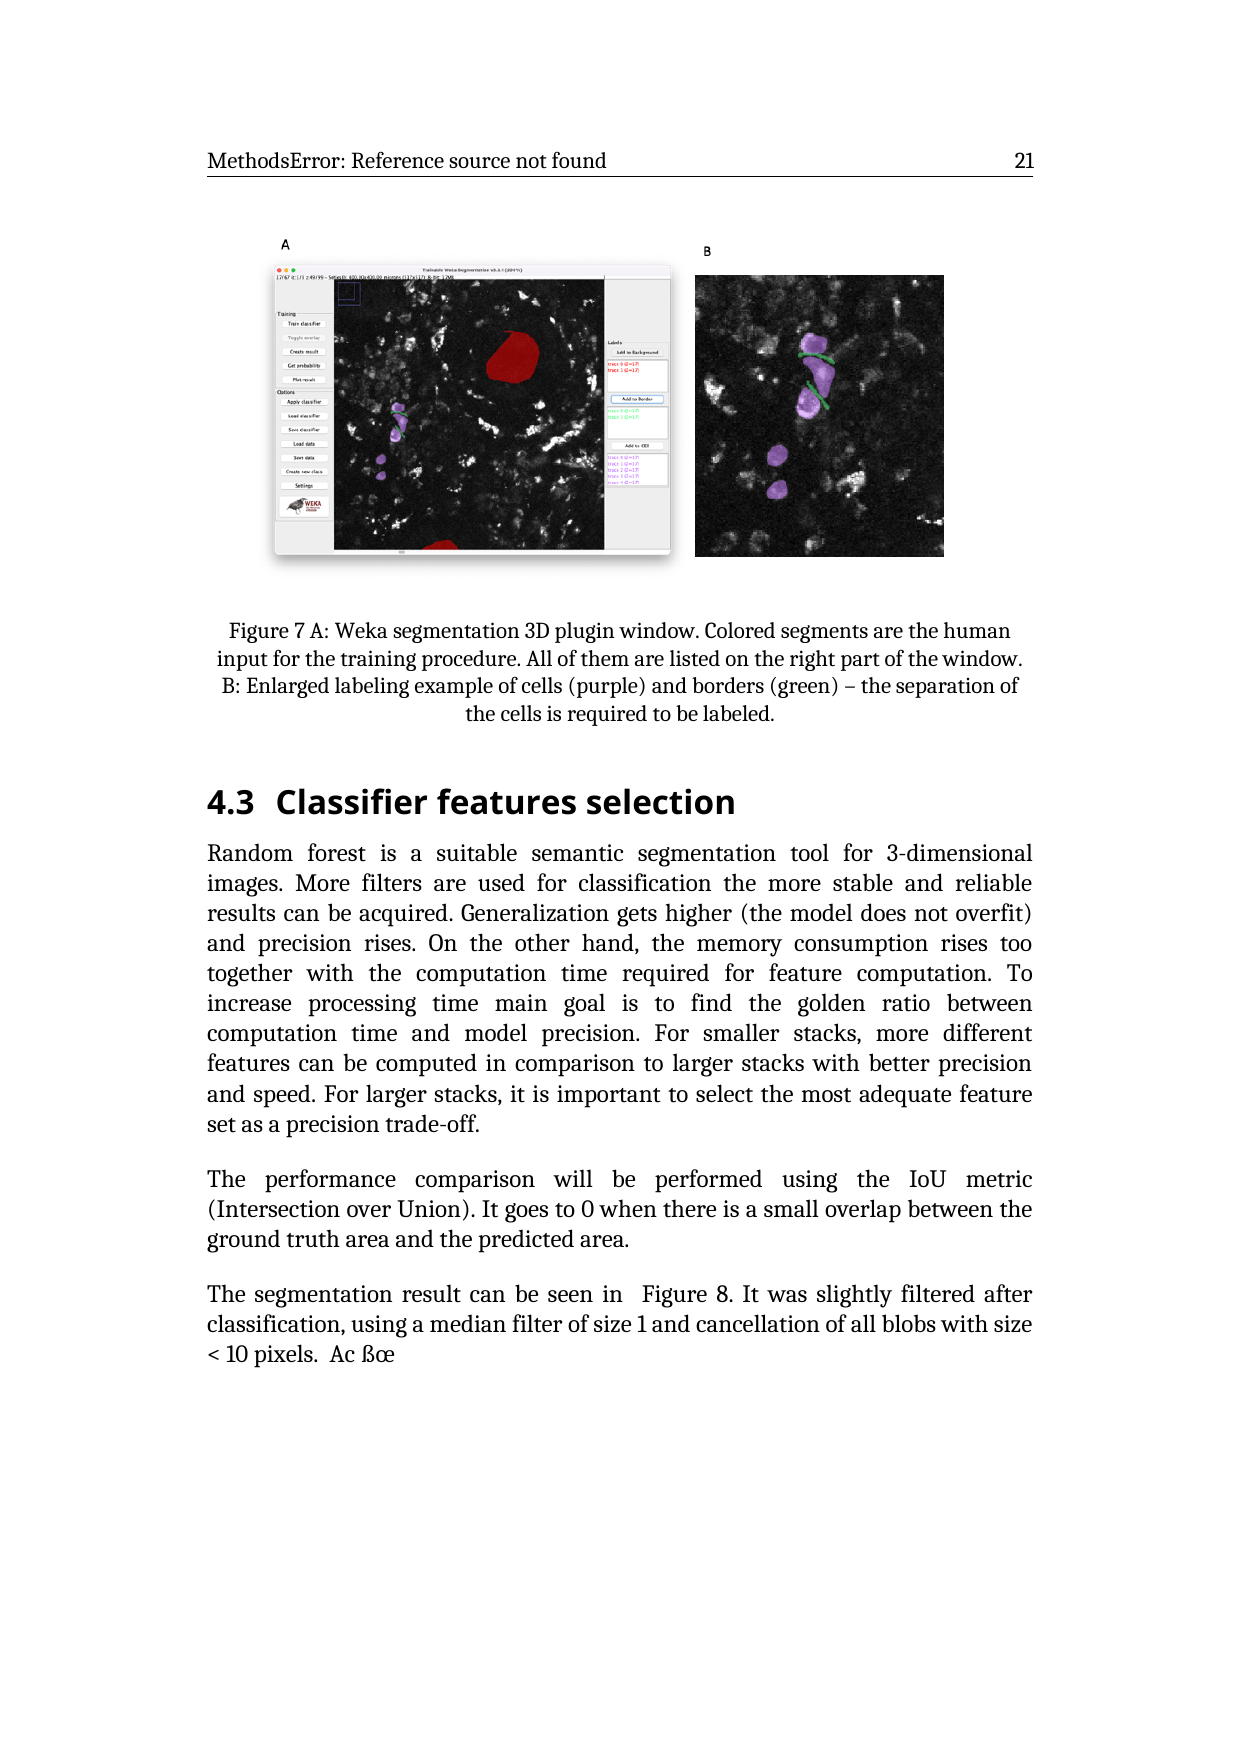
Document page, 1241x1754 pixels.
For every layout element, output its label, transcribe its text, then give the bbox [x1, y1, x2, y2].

picture [251, 218, 989, 592]
text Random forest is a suitable semantic segmentation tool for 3-dimensional images. More filters are used for classification the more stable and reliable results can be acquired. Generalization gets higher (the model does not overfit) and precision rises. On the other hand, the memory consumption rises too together with the computation time required for feature computation. To increase processing time main goal is to find the golden ratio between computation time and model precision. For smaller stacks, more different features can be computed in comparison to larger stacks with better precision and speed. For larger stacks, it is important to select the most adequate feature set as a precision trade-off. [207, 839, 1033, 1138]
subtitle Classifier features selection [207, 778, 1033, 824]
text The segmentation result can be seen in Figure 5. It was slightly filtered after classification, using a median filter of size 1 and cancellation of all blobs with size < 10 pixels. Ac ßœ [207, 1280, 1033, 1369]
text The performance comparison will be performed using the IoU metric (Intersection over Union). It goes to 0 when there is a small overlap between the ground truth area and the predicted area. [207, 1165, 1033, 1254]
text Figure 7 A: Weka segmentation 3D plugin window. Colored segments are the human input for the training procedure. All of them are listed on the right part of the window. B: Enlarged labeling example of cells (purple) and borders (green) – the separation of the cells is required to be labeled. [207, 618, 1033, 727]
